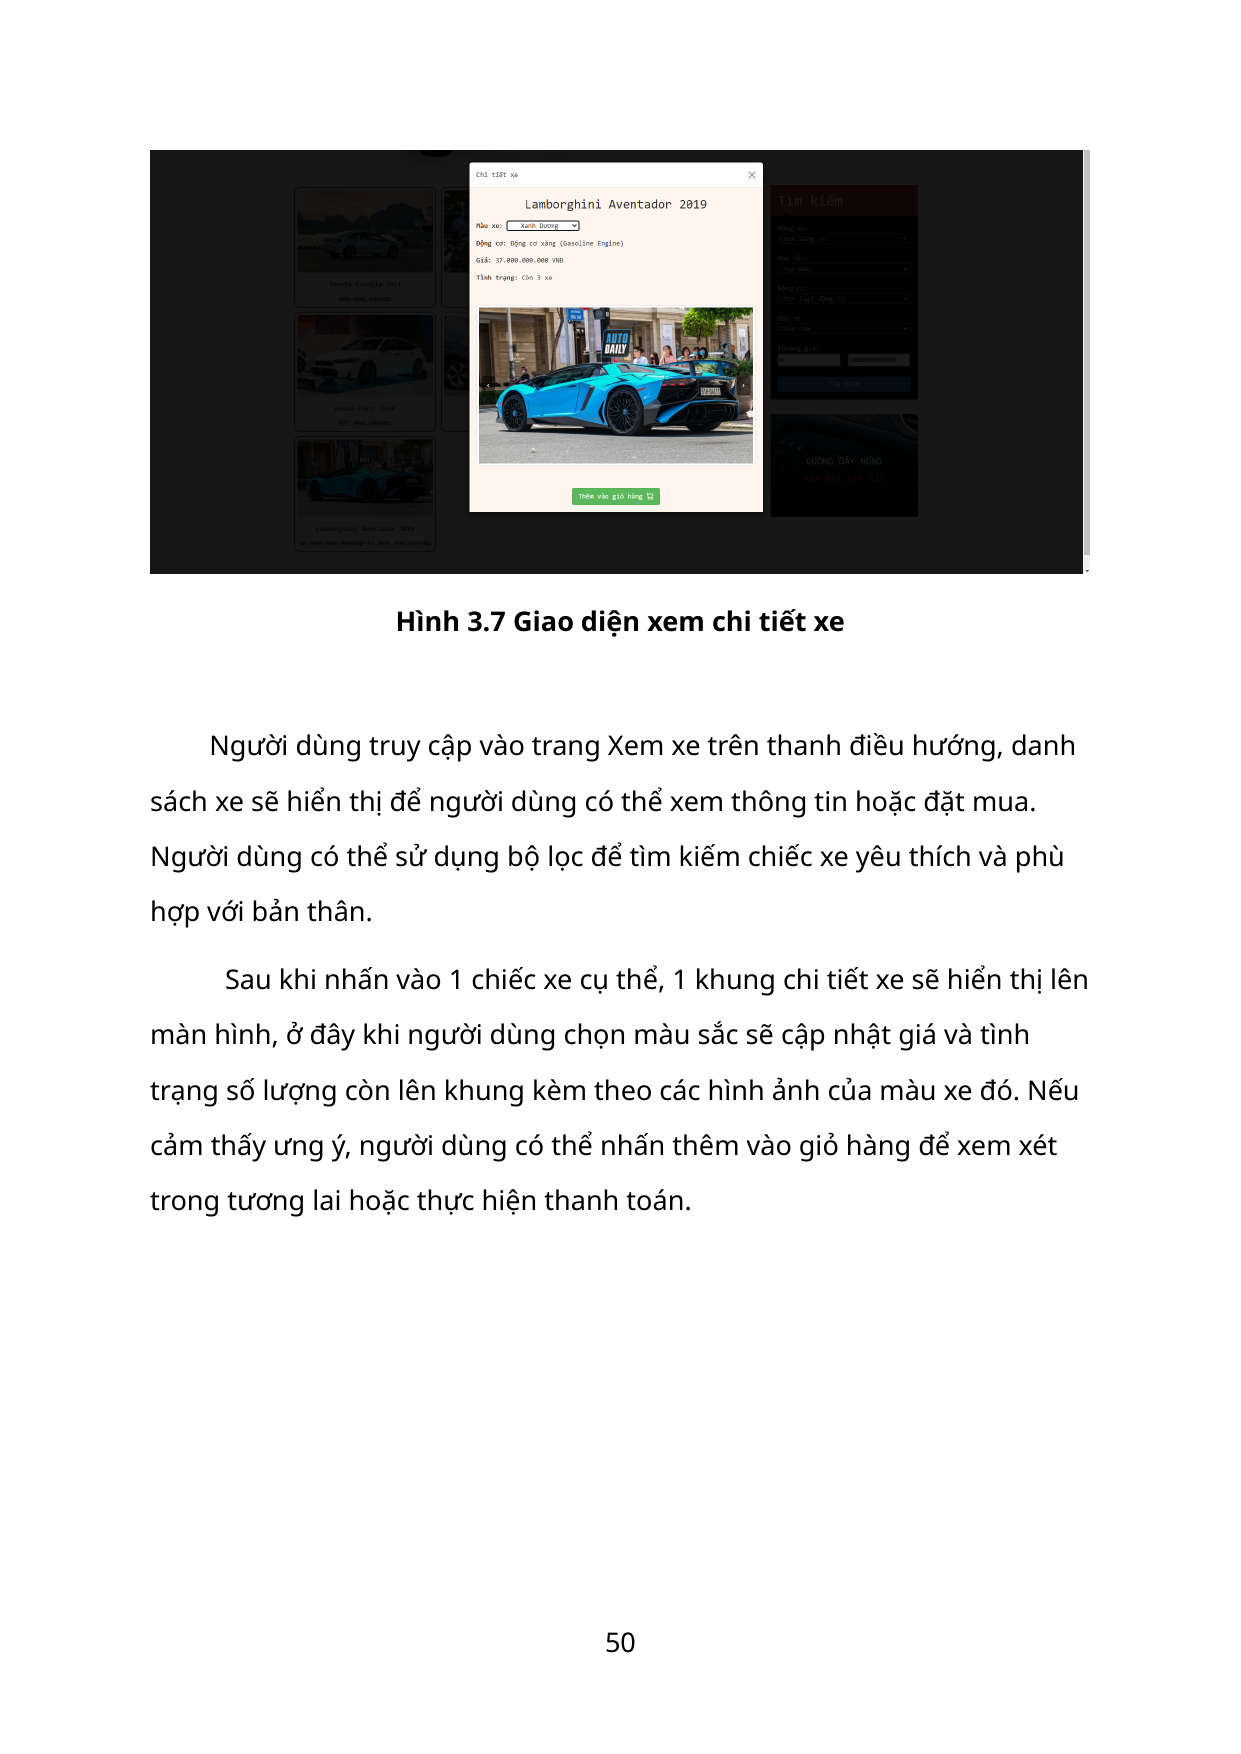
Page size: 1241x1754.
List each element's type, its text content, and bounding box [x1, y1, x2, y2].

text Người dùng truy cập vào trang Xem xe trên thanh điều hướng, danh sách xe sẽ hiển thị để người dùng có thể xem thông tin hoặc đặt mua. Người dùng có thể sử dụng bộ lọc để tìm kiếm chiếc xe yêu thích và phù hợp với bản thân. [150, 727, 1090, 929]
text Hình 3.7 Giao diện xem chi tiết xe [150, 602, 1090, 639]
picture [150, 150, 1091, 574]
text Sau khi nhấn vào 1 chiếc xe cụ thể, 1 khung chi tiết xe sẽ hiển thị lên màn hình, ở đây khi người dùng chọn màu sắc sẽ cập nhật giá và tình trạng số lượng còn lên khung kèm theo các hình ảnh của màu xe đó. Nếu cảm thấy ưng ý, người dùng có thể nhấn thêm vào giỏ hàng để xem xét trong tương lai hoặc thực hiện thanh toán. [150, 960, 1090, 1218]
